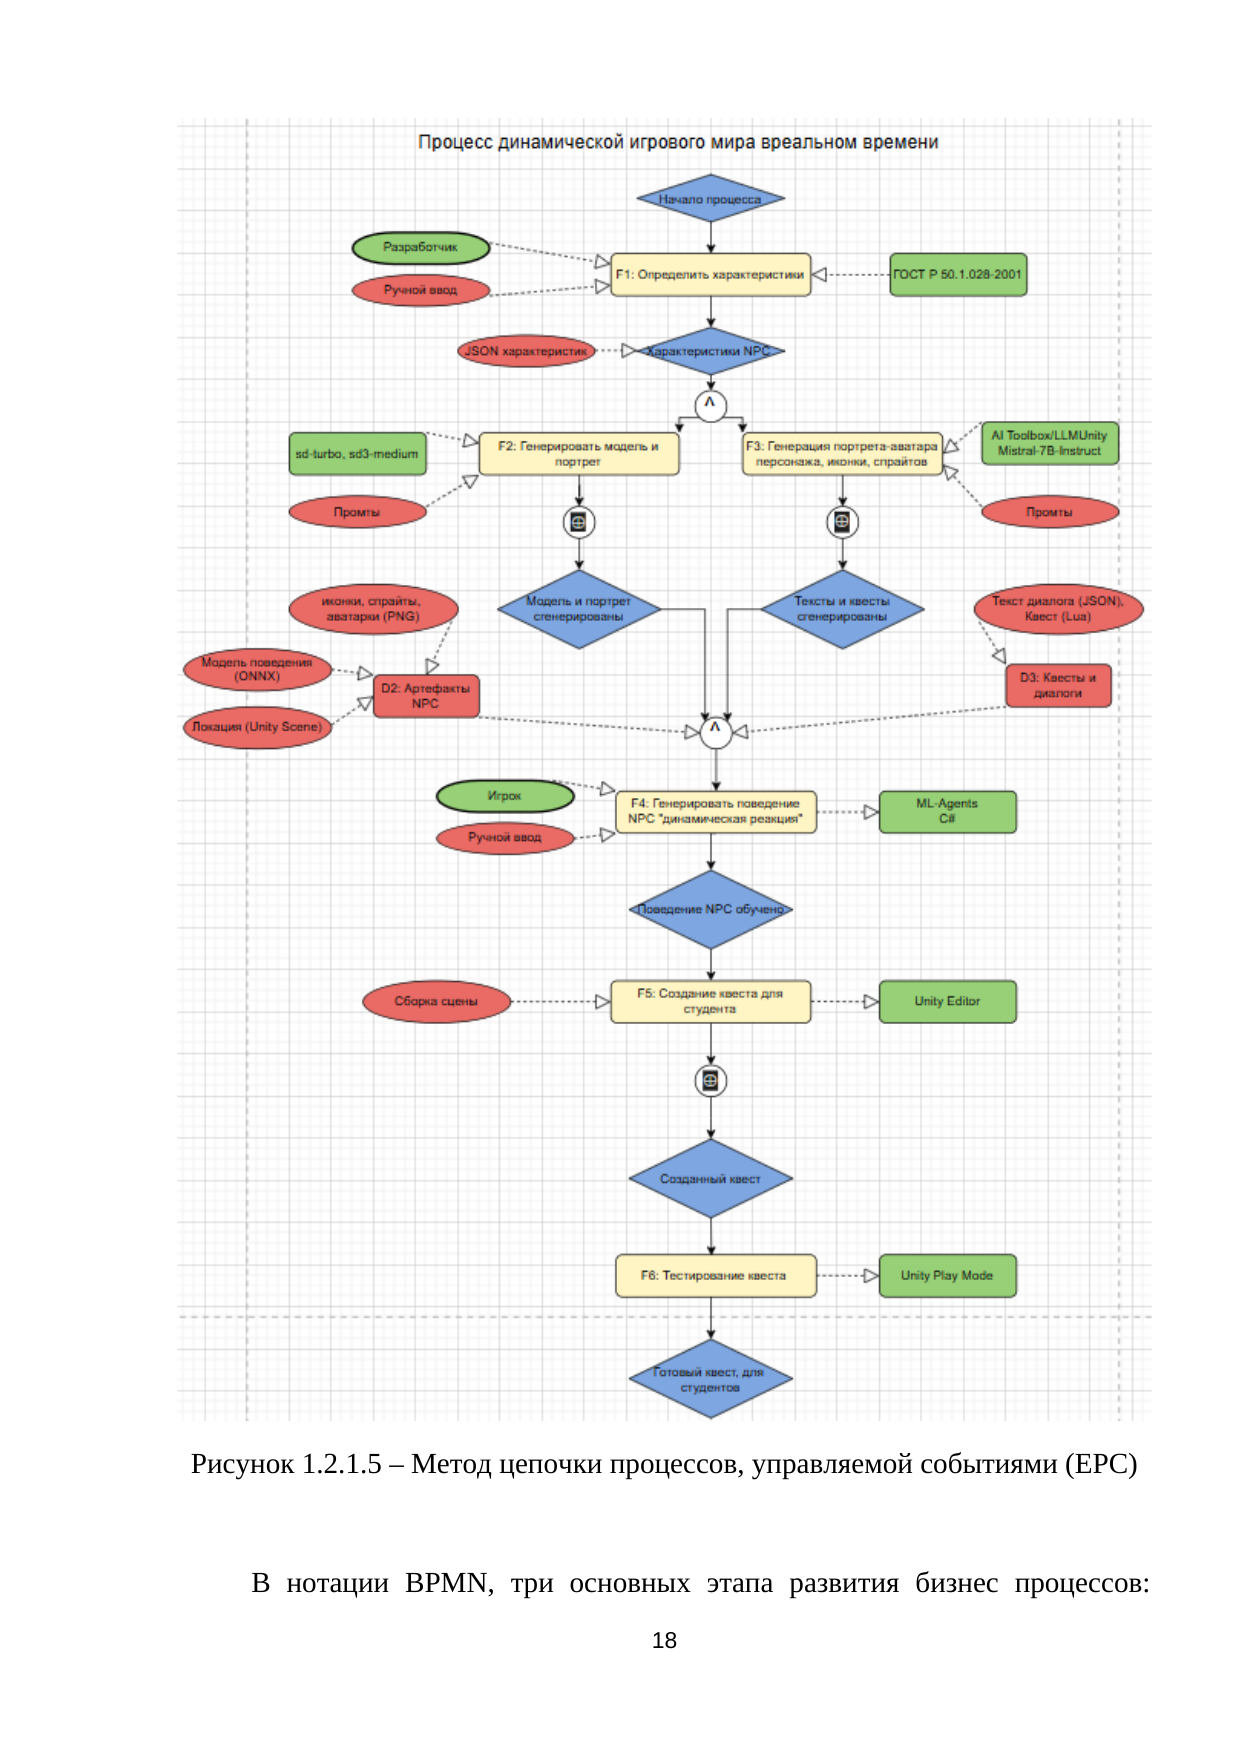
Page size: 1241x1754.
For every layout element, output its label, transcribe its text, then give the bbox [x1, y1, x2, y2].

text Рисунок 1.2.1.5 – Метод цепочки процессов, управляемой событиями (EPC) [177, 1446, 1152, 1480]
picture [177, 118, 1152, 1421]
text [177, 1565, 1152, 1598]
